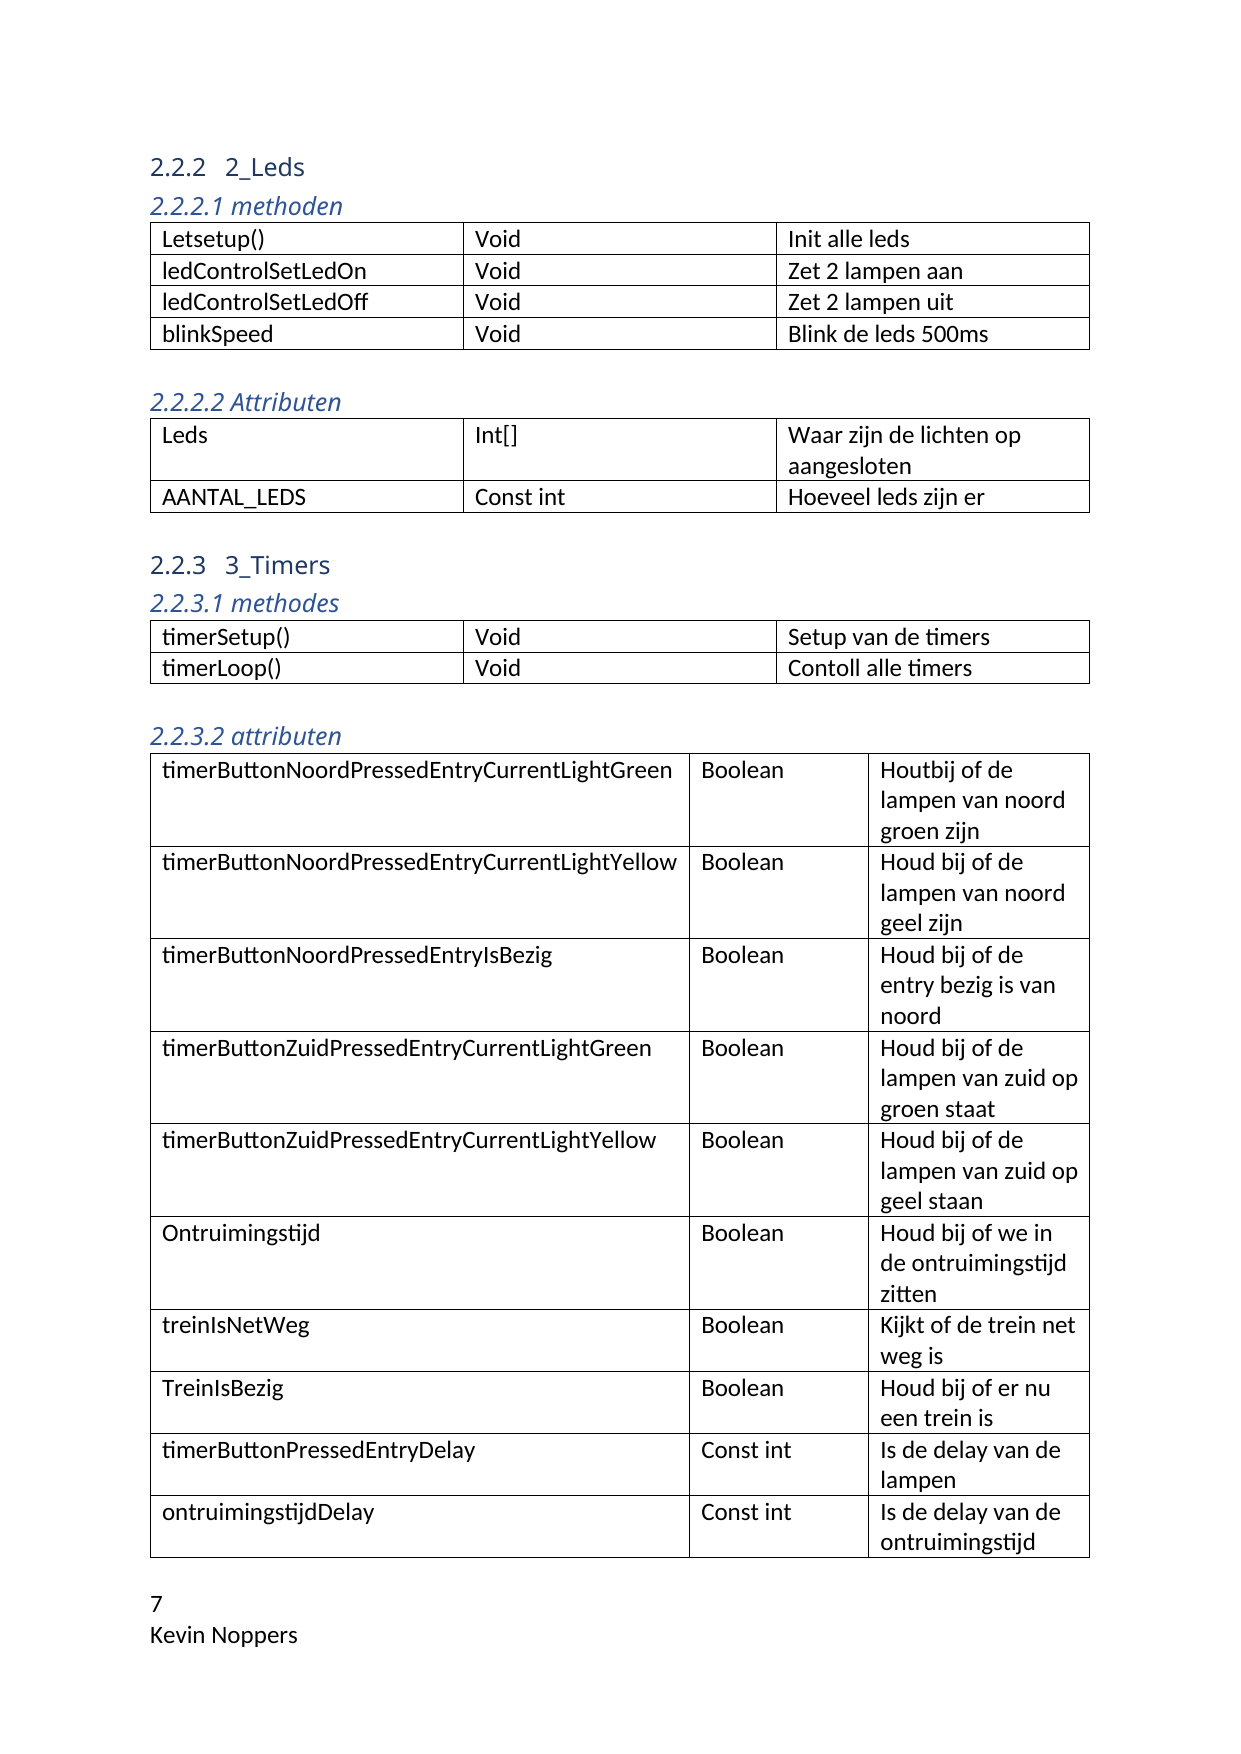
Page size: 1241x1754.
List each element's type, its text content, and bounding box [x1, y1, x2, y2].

subtitle 2.2.2.2 Attributen [150, 384, 1090, 418]
table_cell Boolean [690, 1032, 868, 1123]
table_cell Boolean [690, 847, 868, 938]
table_header Setup van de timers [777, 621, 1089, 652]
table_cell timerButtonNoordPressedEntryCurrentLightYellow [151, 847, 689, 938]
subtitle 2.2.3.2 attributen [150, 719, 1090, 753]
subtitle 2.2.3.1 methodes [150, 586, 1090, 620]
table_cell Void [464, 286, 776, 317]
table_cell Houd bij of we in de ontruimingstijd zitten [869, 1217, 1089, 1308]
table_header Init alle leds [777, 223, 1089, 254]
table_cell Boolean [690, 1310, 868, 1371]
table_header Int[] [464, 419, 776, 480]
table_cell timerButtonNoordPressedEntryIsBezig [151, 939, 689, 1031]
table_cell Hoeveel leds zijn er [777, 481, 1089, 512]
table_cell AANTAL_LEDS [151, 481, 463, 512]
table_header Void [464, 621, 776, 652]
table_cell Kijkt of de trein net weg is [869, 1310, 1089, 1371]
table_cell Const int [690, 1496, 868, 1557]
table_header Leds [151, 419, 463, 480]
table_cell Zet 2 lampen uit [777, 286, 1089, 317]
table_cell TreinIsBezig [151, 1372, 689, 1433]
table_cell Const int [690, 1434, 868, 1495]
table_cell Void [464, 318, 776, 348]
table_cell Zet 2 lampen aan [777, 255, 1089, 285]
table_cell Boolean [690, 1124, 868, 1216]
table_cell Const int [464, 481, 776, 512]
table_cell Houd bij of de lampen van zuid op geel staan [869, 1124, 1089, 1216]
table_cell blinkSpeed [151, 318, 463, 348]
table_cell Contoll alle timers [777, 653, 1089, 683]
table_cell Blink de leds 500ms [777, 318, 1089, 348]
table_header Houtbij of de lampen van noord groen zijn [869, 754, 1089, 846]
subtitle 2_Leds [150, 150, 1090, 184]
table_header Letsetup() [151, 223, 463, 254]
subtitle 2.2.2.1 methoden [150, 188, 1090, 222]
table_cell Houd bij of er nu een trein is [869, 1372, 1089, 1433]
table_cell ledControlSetLedOff [151, 286, 463, 317]
table_cell ontruimingstijdDelay [151, 1496, 689, 1557]
subtitle 3_Timers [150, 548, 1090, 582]
table_header Boolean [690, 754, 868, 846]
table_cell Is de delay van de ontruimingstijd [869, 1496, 1089, 1557]
table_cell timerButtonPressedEntryDelay [151, 1434, 689, 1495]
table_header timerSetup() [151, 621, 463, 652]
table_header Waar zijn de lichten op aangesloten [777, 419, 1089, 480]
table_cell timerLoop() [151, 653, 463, 683]
table_cell Boolean [690, 1217, 868, 1308]
table_cell treinIsNetWeg [151, 1310, 689, 1371]
table_cell Boolean [690, 939, 868, 1031]
table_cell Houd bij of de entry bezig is van noord [869, 939, 1089, 1031]
table_cell Is de delay van de lampen [869, 1434, 1089, 1495]
table_cell timerButtonZuidPressedEntryCurrentLightGreen [151, 1032, 689, 1123]
table_cell Houd bij of de lampen van noord geel zijn [869, 847, 1089, 938]
table_cell Void [464, 653, 776, 683]
table_cell ledControlSetLedOn [151, 255, 463, 285]
table_cell timerButtonZuidPressedEntryCurrentLightYellow [151, 1124, 689, 1216]
table_cell Houd bij of de lampen van zuid op groen staat [869, 1032, 1089, 1123]
table_header timerButtonNoordPressedEntryCurrentLightGreen [151, 754, 689, 846]
table_cell Boolean [690, 1372, 868, 1433]
table_header Void [464, 223, 776, 254]
table_cell Void [464, 255, 776, 285]
table_cell Ontruimingstijd [151, 1217, 689, 1308]
